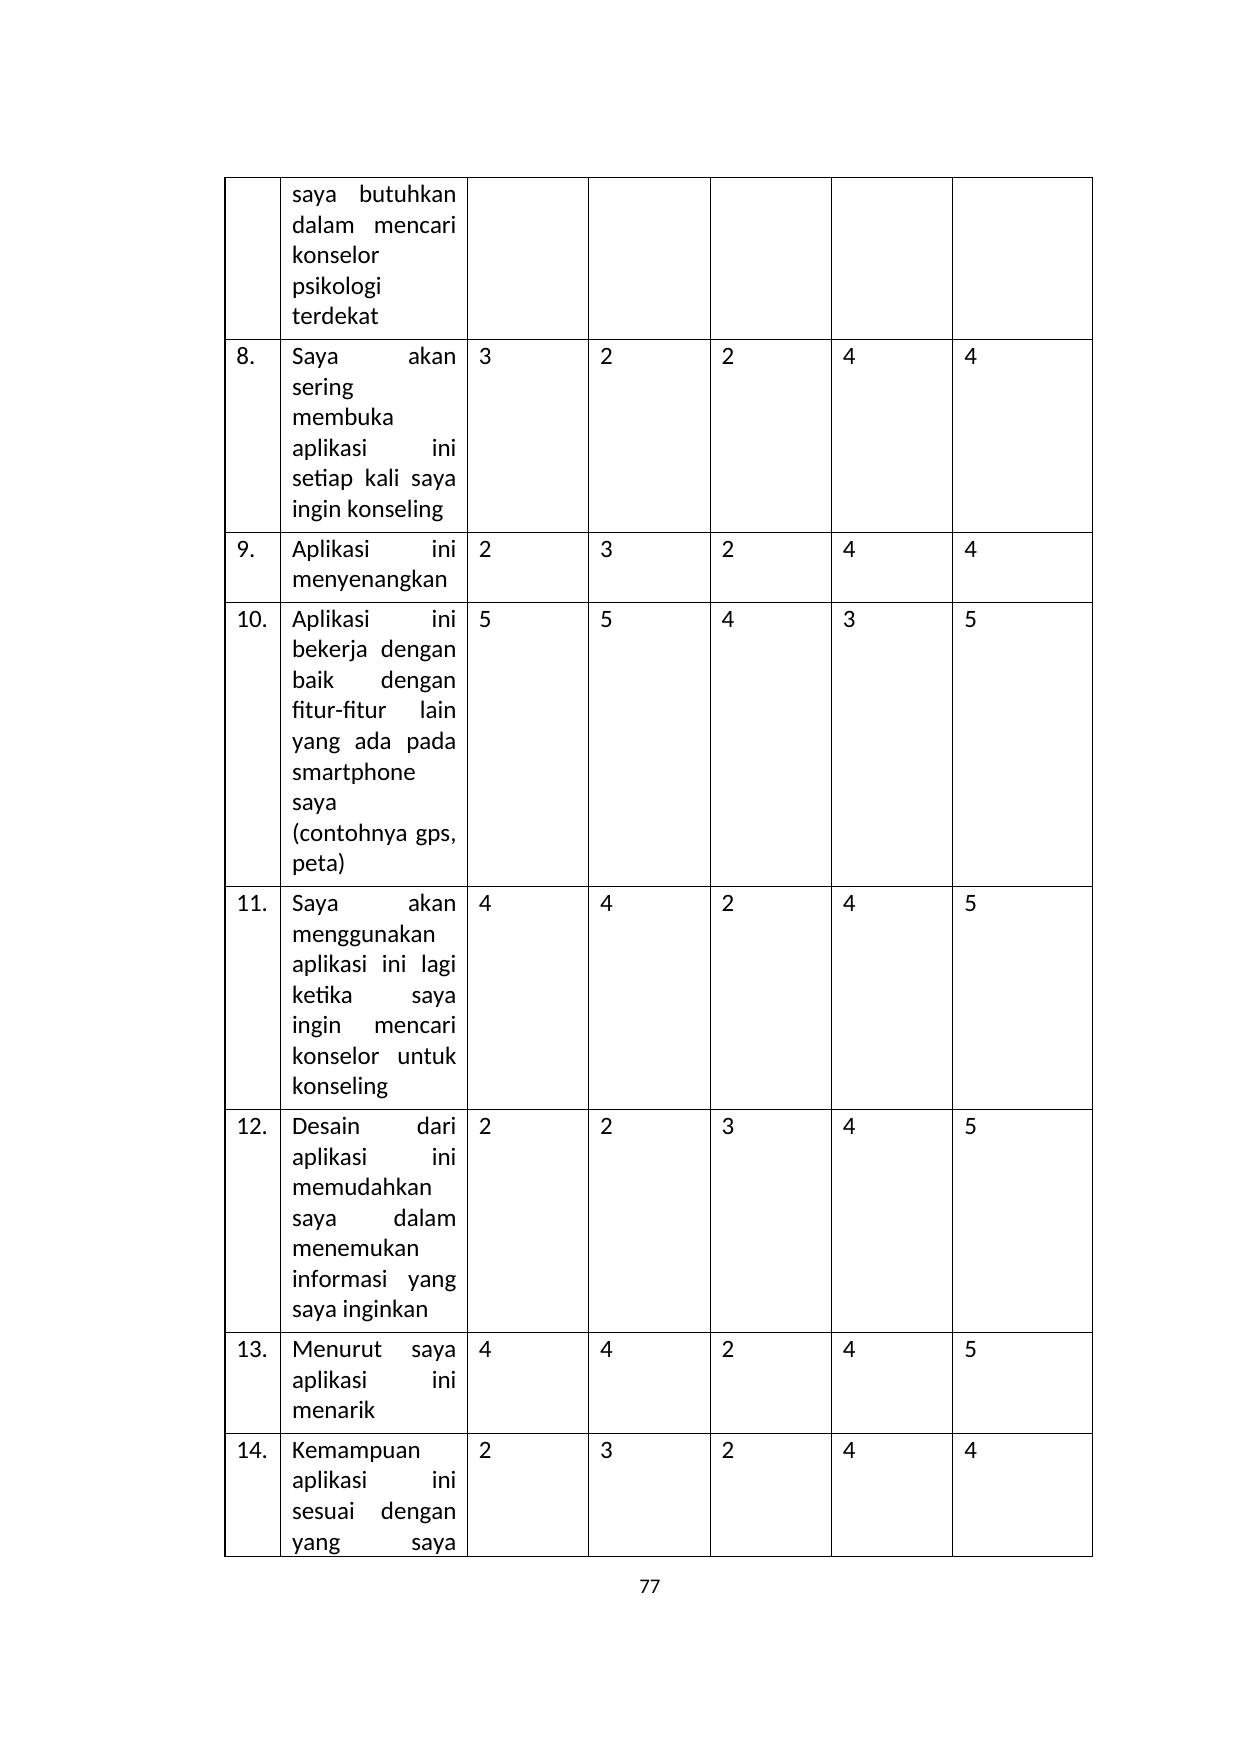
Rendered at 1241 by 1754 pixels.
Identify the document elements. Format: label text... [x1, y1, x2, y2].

table_cell 2 [468, 1434, 588, 1556]
table_cell 3 [468, 340, 588, 532]
table_cell 4 [832, 340, 952, 532]
table_cell 2 [589, 340, 710, 532]
table_cell 7. [226, 178, 280, 339]
table_cell 4 [711, 603, 831, 886]
table_cell 5 [953, 1110, 1092, 1332]
table_cell Aplikasi ini bekerja dengan baik dengan fitur-fitur lain yang ada pada smartphone saya (contohnya gps, peta) [281, 603, 467, 886]
table_cell 5 [589, 603, 710, 886]
table_cell 3 [832, 603, 952, 886]
table_cell 5 [953, 1333, 1092, 1433]
table_cell 3 [711, 1110, 831, 1332]
table_cell Menurut saya aplikasi ini menarik [281, 1333, 467, 1433]
table_cell 2 [468, 533, 588, 602]
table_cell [281, 1434, 467, 1556]
table_cell 4 [832, 1110, 952, 1332]
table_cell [281, 178, 467, 339]
table_cell 4 [953, 533, 1092, 602]
table_cell 4 [832, 1434, 952, 1556]
table_cell 3 [832, 178, 952, 339]
table_cell 11. [226, 887, 280, 1109]
table_cell 13. [226, 1333, 280, 1433]
table_cell 2 [589, 178, 710, 339]
table_cell 2 [711, 1333, 831, 1433]
table_cell 4 [832, 887, 952, 1109]
table_cell Saya akan menggunakan aplikasi ini lagi ketika saya ingin mencari konselor untuk konseling [281, 887, 467, 1109]
table_cell Desain dari aplikasi ini memudahkan saya dalam menemukan informasi yang saya inginkan [281, 1110, 467, 1332]
table_cell 12. [226, 1110, 280, 1332]
table_cell 4 [953, 340, 1092, 532]
table_cell 10. [226, 603, 280, 886]
table_cell 5 [953, 603, 1092, 886]
table_cell 4 [468, 887, 588, 1109]
table_cell 4 [832, 533, 952, 602]
table_cell 5 [468, 603, 588, 886]
table_cell 4 [953, 1434, 1092, 1556]
table_cell 2 [468, 1110, 588, 1332]
table_cell 8. [226, 340, 280, 532]
table_cell 5 [953, 178, 1092, 339]
table_cell 4 [468, 1333, 588, 1433]
table_cell 2 [589, 1110, 710, 1332]
table_cell 4 [589, 887, 710, 1109]
table_cell 2 [711, 887, 831, 1109]
table_cell 2 [711, 178, 831, 339]
table_cell 3 [589, 1434, 710, 1556]
table_cell 3 [468, 178, 588, 339]
table_cell 4 [589, 1333, 710, 1433]
table_cell 14. [226, 1434, 280, 1556]
table_cell 4 [832, 1333, 952, 1433]
table_cell Aplikasi ini menyenangkan [281, 533, 467, 602]
table_cell 5 [953, 887, 1092, 1109]
table_cell 2 [711, 1434, 831, 1556]
table_cell 2 [711, 533, 831, 602]
table_cell 2 [711, 340, 831, 532]
table_cell 3 [589, 533, 710, 602]
table_cell 9. [226, 533, 280, 602]
table_cell Saya akan sering membuka aplikasi ini setiap kali saya ingin konseling [281, 340, 467, 532]
